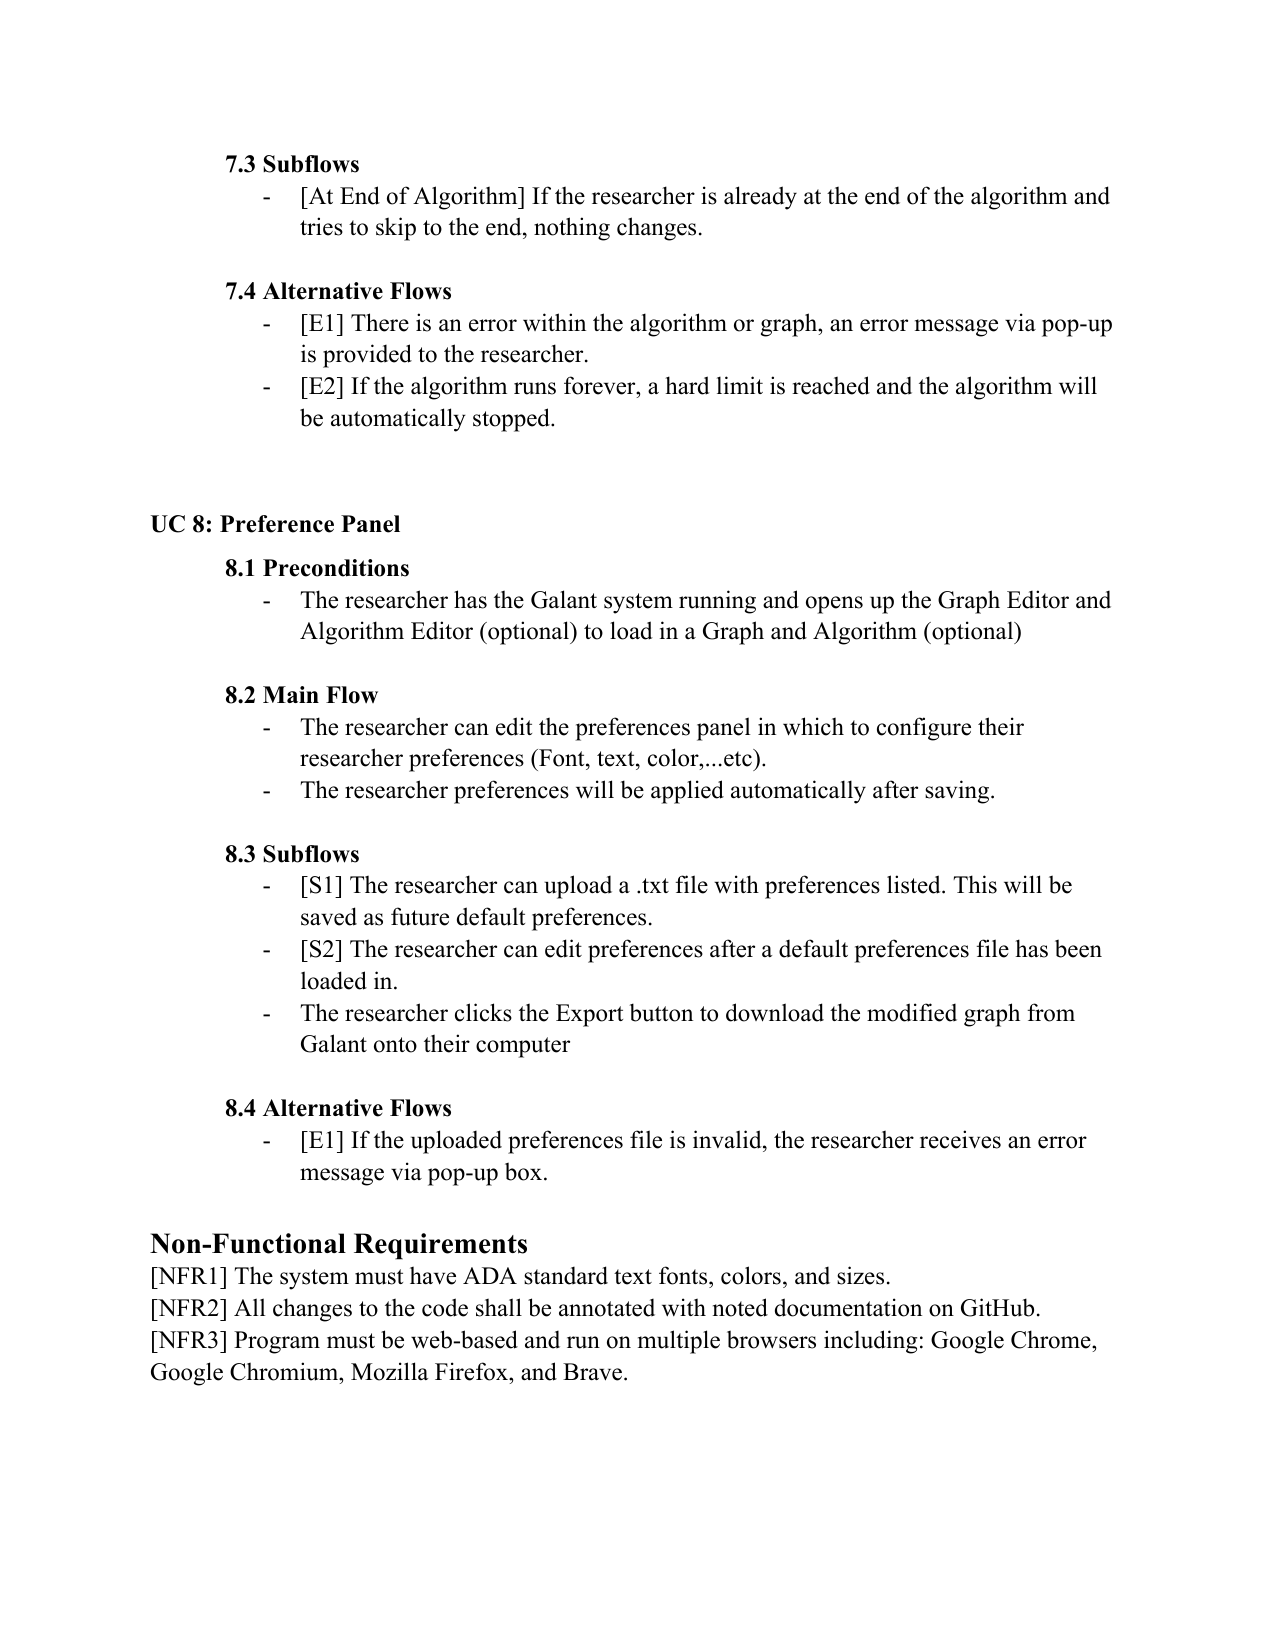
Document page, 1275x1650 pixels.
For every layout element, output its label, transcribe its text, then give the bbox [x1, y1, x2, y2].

list [E2] If the algorithm runs forever, a hard limit is reached and the algorithm will be automatically stopped. [262, 372, 1125, 432]
list [E1] There is an error within the algorithm or graph, an error message via pop-up is provided to the researcher. [262, 309, 1125, 368]
text [NFR1] The system must have ADA standard text fonts, colors, and sizes. [150, 1262, 1125, 1290]
list The researcher clicks the Export button to download the modified graph from Galant onto their computer [262, 999, 1125, 1058]
subtitle UC 8: Preference Panel [150, 510, 1125, 537]
list [S2] The researcher can edit preferences after a default preferences file has been loaded in. [262, 935, 1125, 995]
text 8.2 Main Flow [150, 681, 1125, 709]
list [At End of Algorithm] If the researcher is already at the end of the algorithm and tries to skip to the end, nothing changes. [262, 182, 1125, 241]
text 7.3 Subflows [150, 150, 1125, 178]
list The researcher has the Galant system running and opens up the Graph Editor and Algorithm Editor (optional) to load in a Graph and Algorithm (optional) [262, 586, 1125, 645]
list The researcher preferences will be applied automatically after saving. [262, 776, 1125, 804]
text 8.3 Subflows [150, 840, 1125, 868]
text 8.4 Alternative Flows [150, 1094, 1125, 1122]
list [S1] The researcher can upload a .txt file with preferences listed. This will be saved as future default preferences. [262, 872, 1125, 931]
text [NFR3] Program must be web-based and run on multiple browsers including: Google Chrome, Google Chromium, Mozilla Firefox, and Brave. [150, 1326, 1125, 1385]
list [E1] If the uploaded preferences file is invalid, the researcher receives an error message via pop-up box. [262, 1126, 1125, 1185]
subtitle Non-Functional Requirements [150, 1228, 1125, 1260]
list The researcher can edit the preferences panel in which to configure their researcher preferences (Font, text, color,...etc). [262, 713, 1125, 772]
text [NFR2] All changes to the code shall be annotated with noted documentation on GitHub. [150, 1294, 1125, 1322]
text 8.1 Preconditions [150, 554, 1125, 582]
text 7.4 Alternative Flows [150, 277, 1125, 305]
